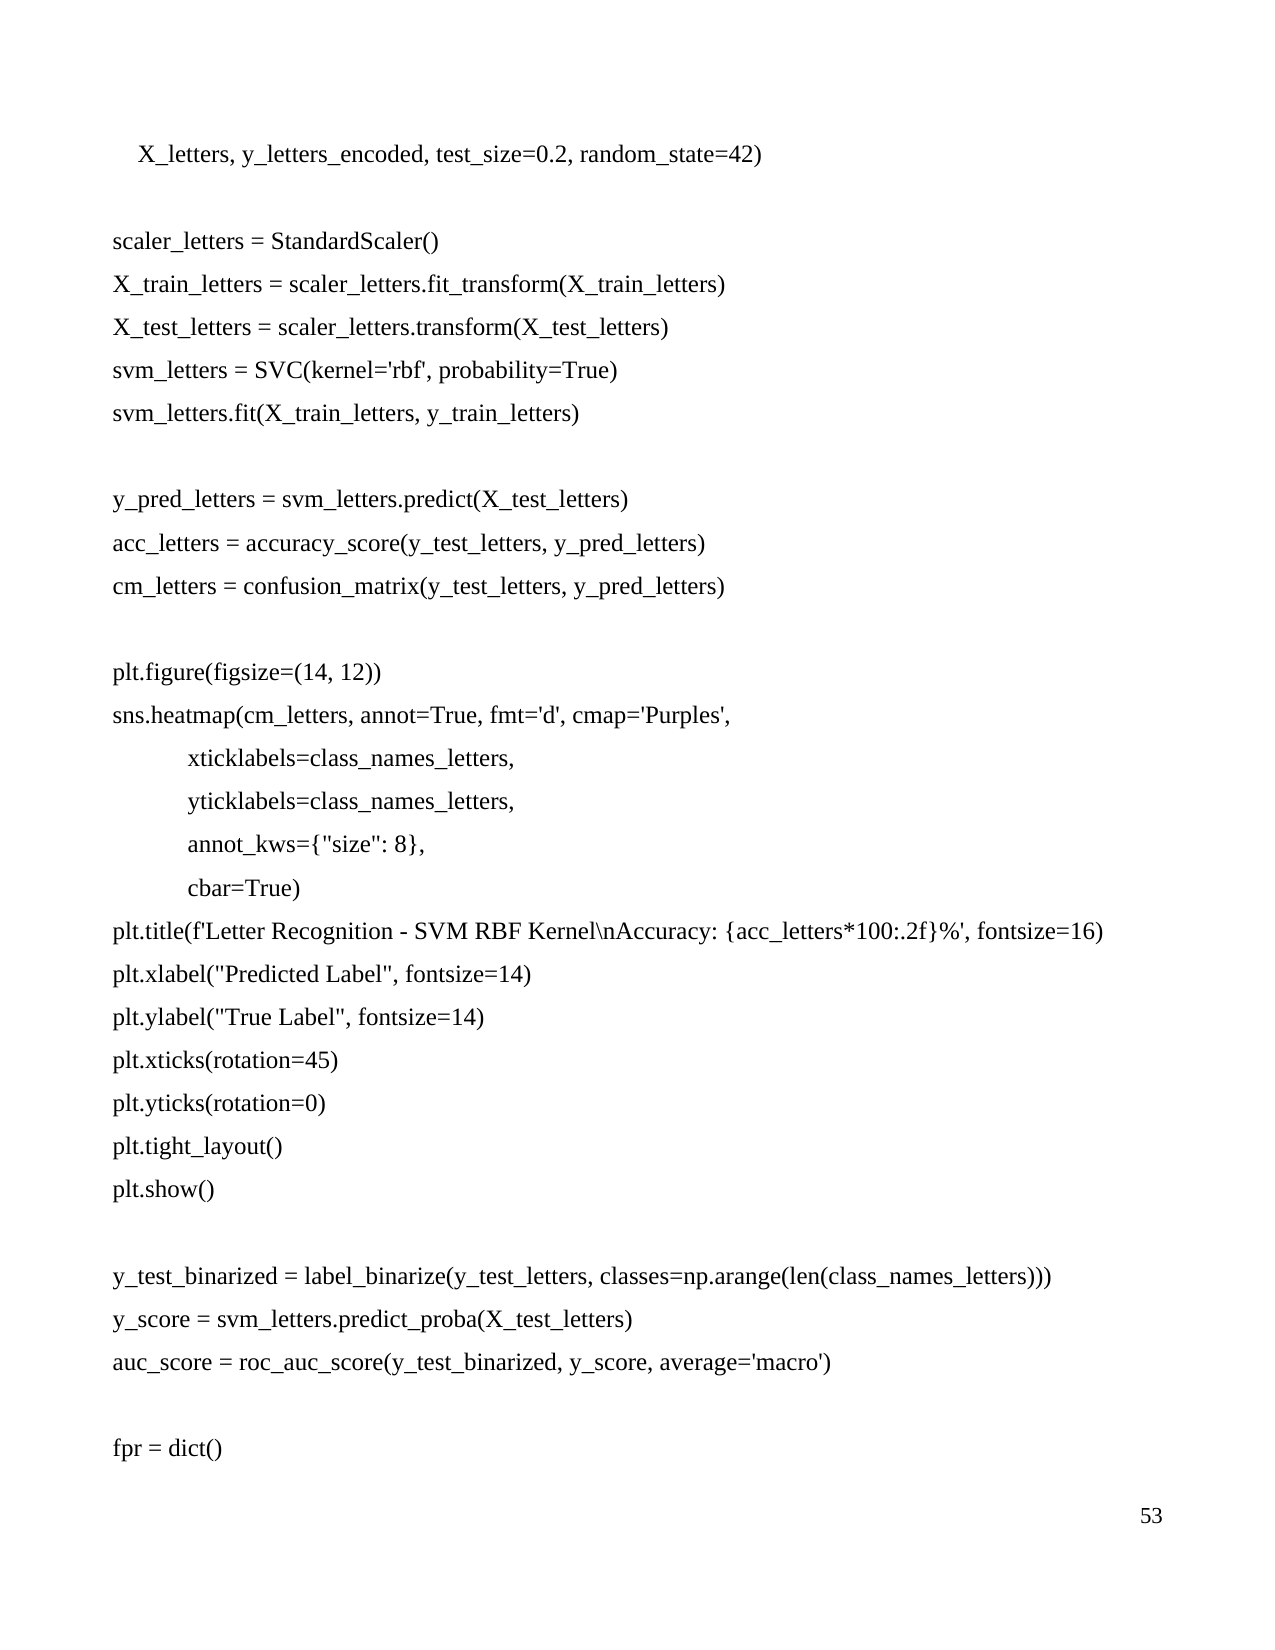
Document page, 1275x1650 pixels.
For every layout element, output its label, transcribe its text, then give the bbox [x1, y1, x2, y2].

text svm_letters = SVC(kernel='rbf', probability=True) [112, 355, 1162, 384]
text fpr = dict() [112, 1433, 1162, 1462]
text X_letters, y_letters_encoded, test_size=0.2, random_state=42) [112, 139, 1162, 168]
text y_pred_letters = svm_letters.predict(X_test_letters) [112, 484, 1162, 513]
text plt.xticks(rotation=45) [112, 1045, 1162, 1074]
text plt.tight_layout() [112, 1131, 1162, 1160]
text scaler_letters = StandardScaler() [112, 226, 1162, 254]
text acc_letters = accuracy_score(y_test_letters, y_pred_letters) [112, 528, 1162, 556]
text plt.title(f'Letter Recognition - SVM RBF Kernel\nAccuracy: {acc_letters*100:.2f}%', fontsize=16) [112, 916, 1162, 944]
text sns.heatmap(cm_letters, annot=True, fmt='d', cmap='Purples', [112, 700, 1162, 729]
text plt.ylabel("True Label", fontsize=14) [112, 1002, 1162, 1031]
text plt.show() [112, 1174, 1162, 1203]
text X_train_letters = scaler_letters.fit_transform(X_train_letters) [112, 269, 1162, 298]
text cbar=True) [112, 873, 1162, 901]
text svm_letters.fit(X_train_letters, y_train_letters) [112, 398, 1162, 427]
text plt.xlabel("Predicted Label", fontsize=14) [112, 959, 1162, 988]
text y_test_binarized = label_binarize(y_test_letters, classes=np.arange(len(class_names_letters))) [112, 1261, 1162, 1289]
text annot_kws={"size": 8}, [112, 829, 1162, 858]
text cm_letters = confusion_matrix(y_test_letters, y_pred_letters) [112, 571, 1162, 599]
text auc_score = roc_auc_score(y_test_binarized, y_score, average='macro') [112, 1347, 1162, 1376]
text X_test_letters = scaler_letters.transform(X_test_letters) [112, 312, 1162, 341]
text plt.figure(figsize=(14, 12)) [112, 657, 1162, 686]
text plt.yticks(rotation=0) [112, 1088, 1162, 1117]
text y_score = svm_letters.predict_proba(X_test_letters) [112, 1304, 1162, 1333]
text yticklabels=class_names_letters, [112, 786, 1162, 815]
text xticklabels=class_names_letters, [112, 743, 1162, 772]
